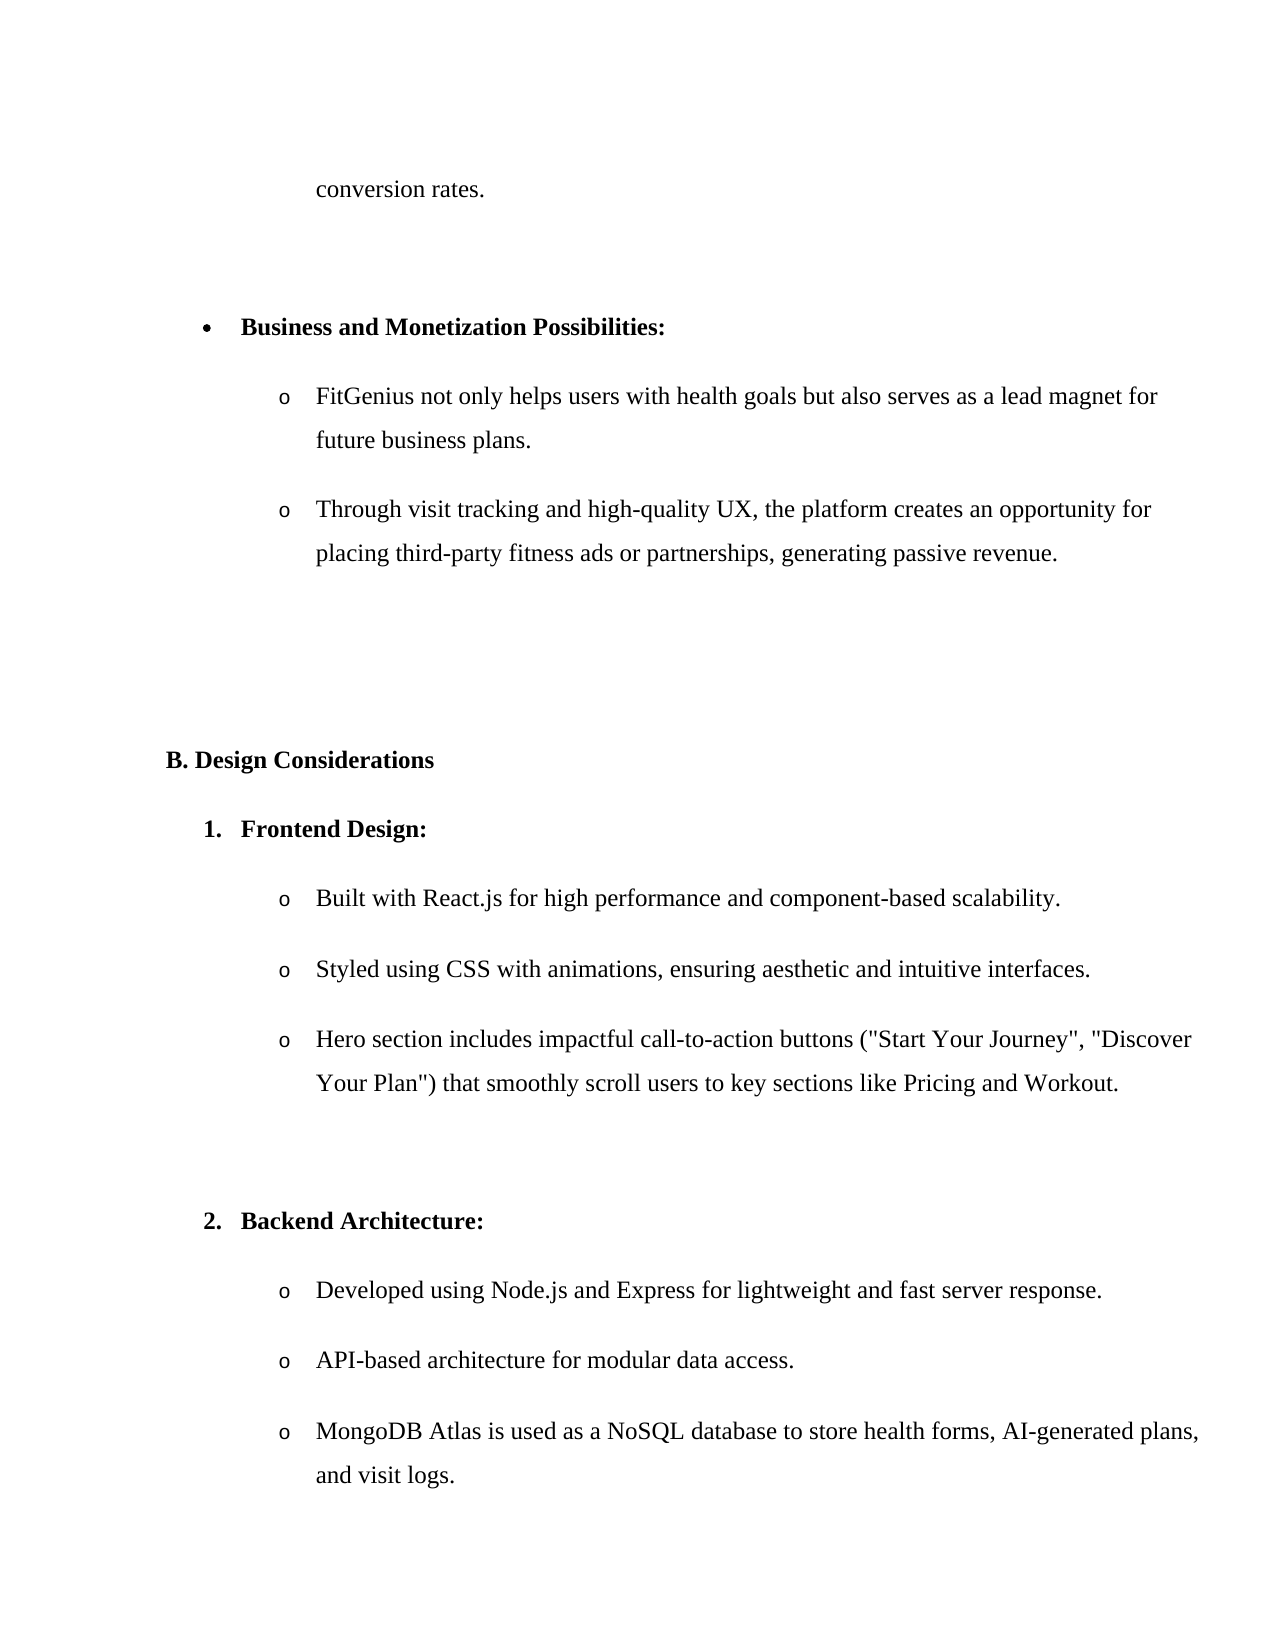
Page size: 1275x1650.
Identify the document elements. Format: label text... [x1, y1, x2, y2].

list FitGenius not only helps users with health goals but also serves as a lead magnet for future business plans. [278, 381, 1200, 454]
list MongoDB Atlas is used as a NoSQL database to store health forms, AI-generated plans, and visit logs. [278, 1416, 1200, 1488]
list Hero section includes impactful call-to-action buttons ("Start Your Journey", "Discover Your Plan") that smoothly scroll users to key sections like Pricing and Workout. [278, 1024, 1200, 1097]
list Built with React.js for high performance and component-based scalability. [278, 883, 1200, 913]
list Business and Monetization Possibilities: [203, 312, 1200, 341]
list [278, 174, 1200, 203]
text B. Design Considerations [166, 745, 1200, 774]
list Frontend Design: [203, 814, 1200, 843]
list Styled using CSS with animations, ensuring aesthetic and intuitive interfaces. [278, 954, 1200, 983]
list API-based architecture for modular data access. [278, 1346, 1200, 1375]
list Through visit tracking and high-quality UX, the platform creates an opportunity for placing third-party fitness ads or partnerships, generating passive revenue. [278, 494, 1200, 567]
list Backend Architecture: [203, 1206, 1200, 1235]
list Developed using Node.js and Express for lightweight and fast server response. [278, 1275, 1200, 1305]
